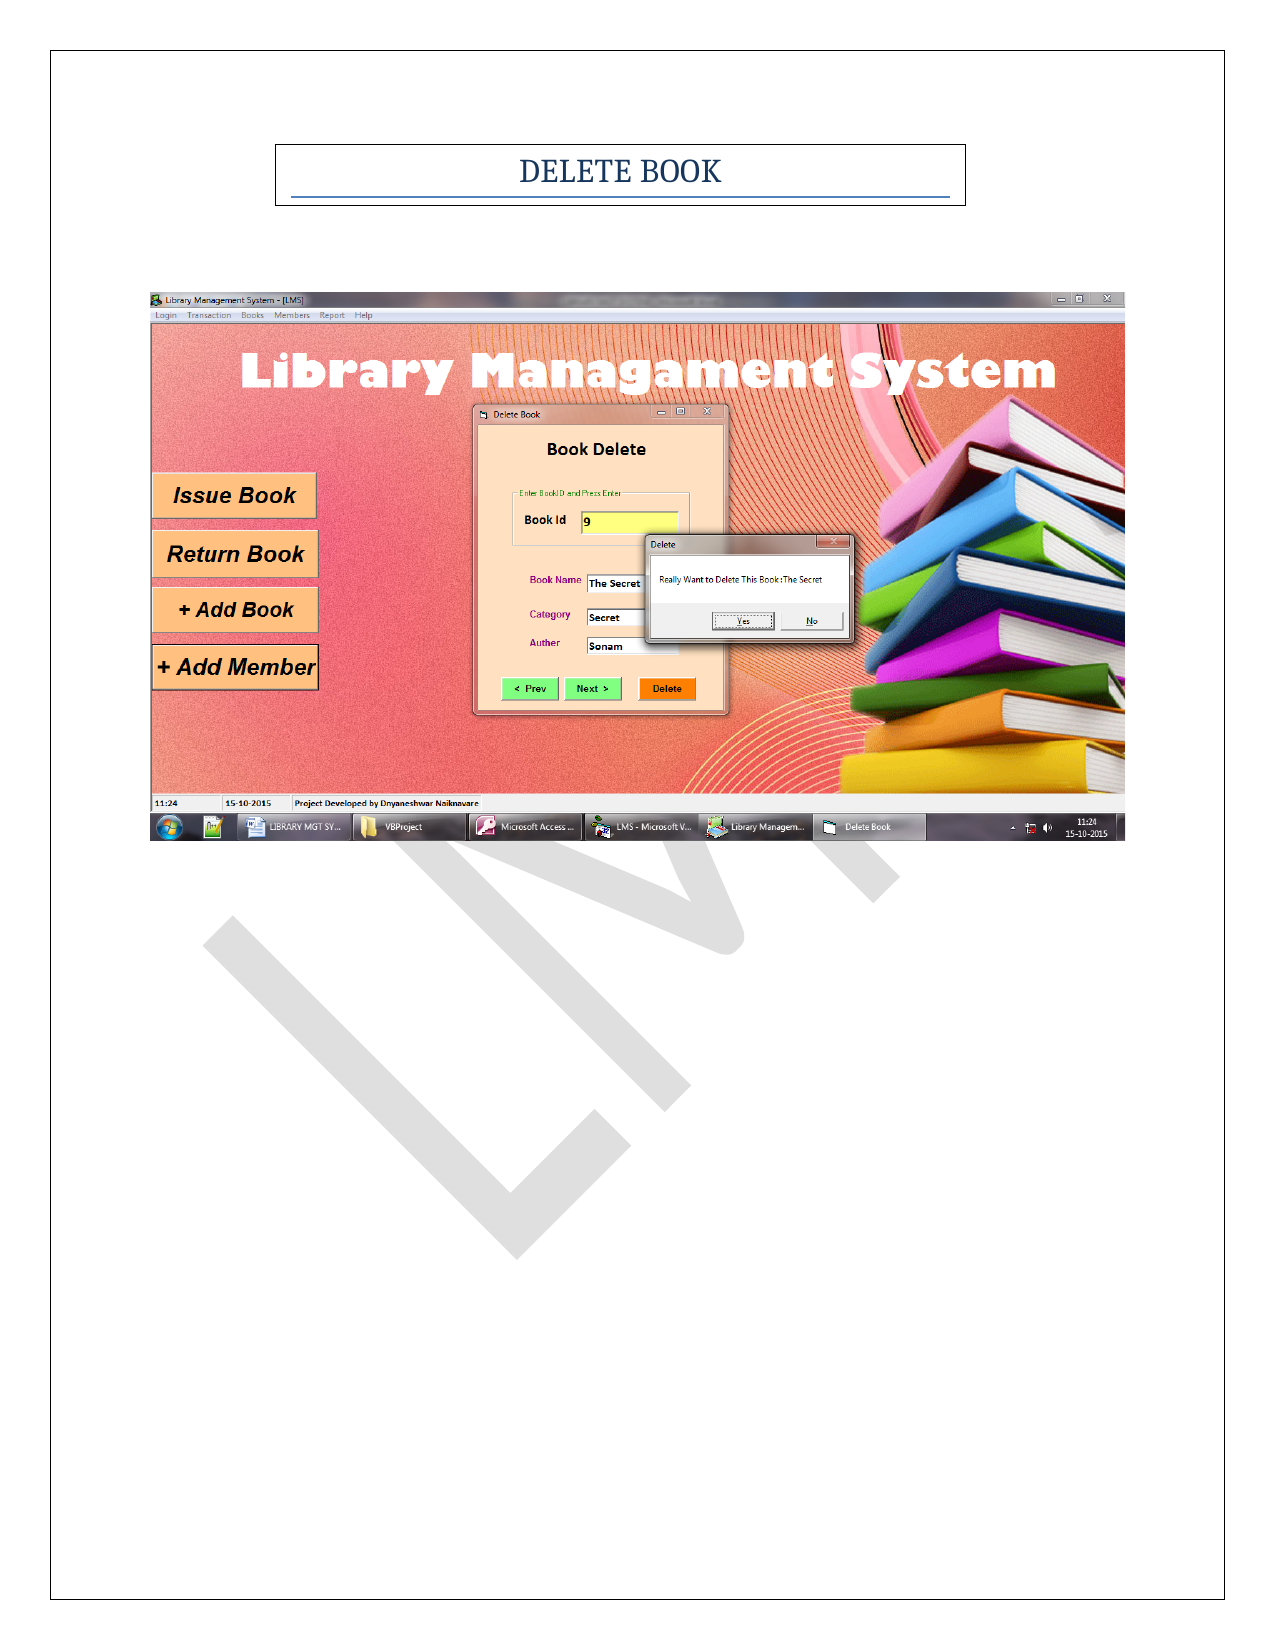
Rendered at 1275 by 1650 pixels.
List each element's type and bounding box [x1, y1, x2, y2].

picture [150, 292, 1125, 841]
